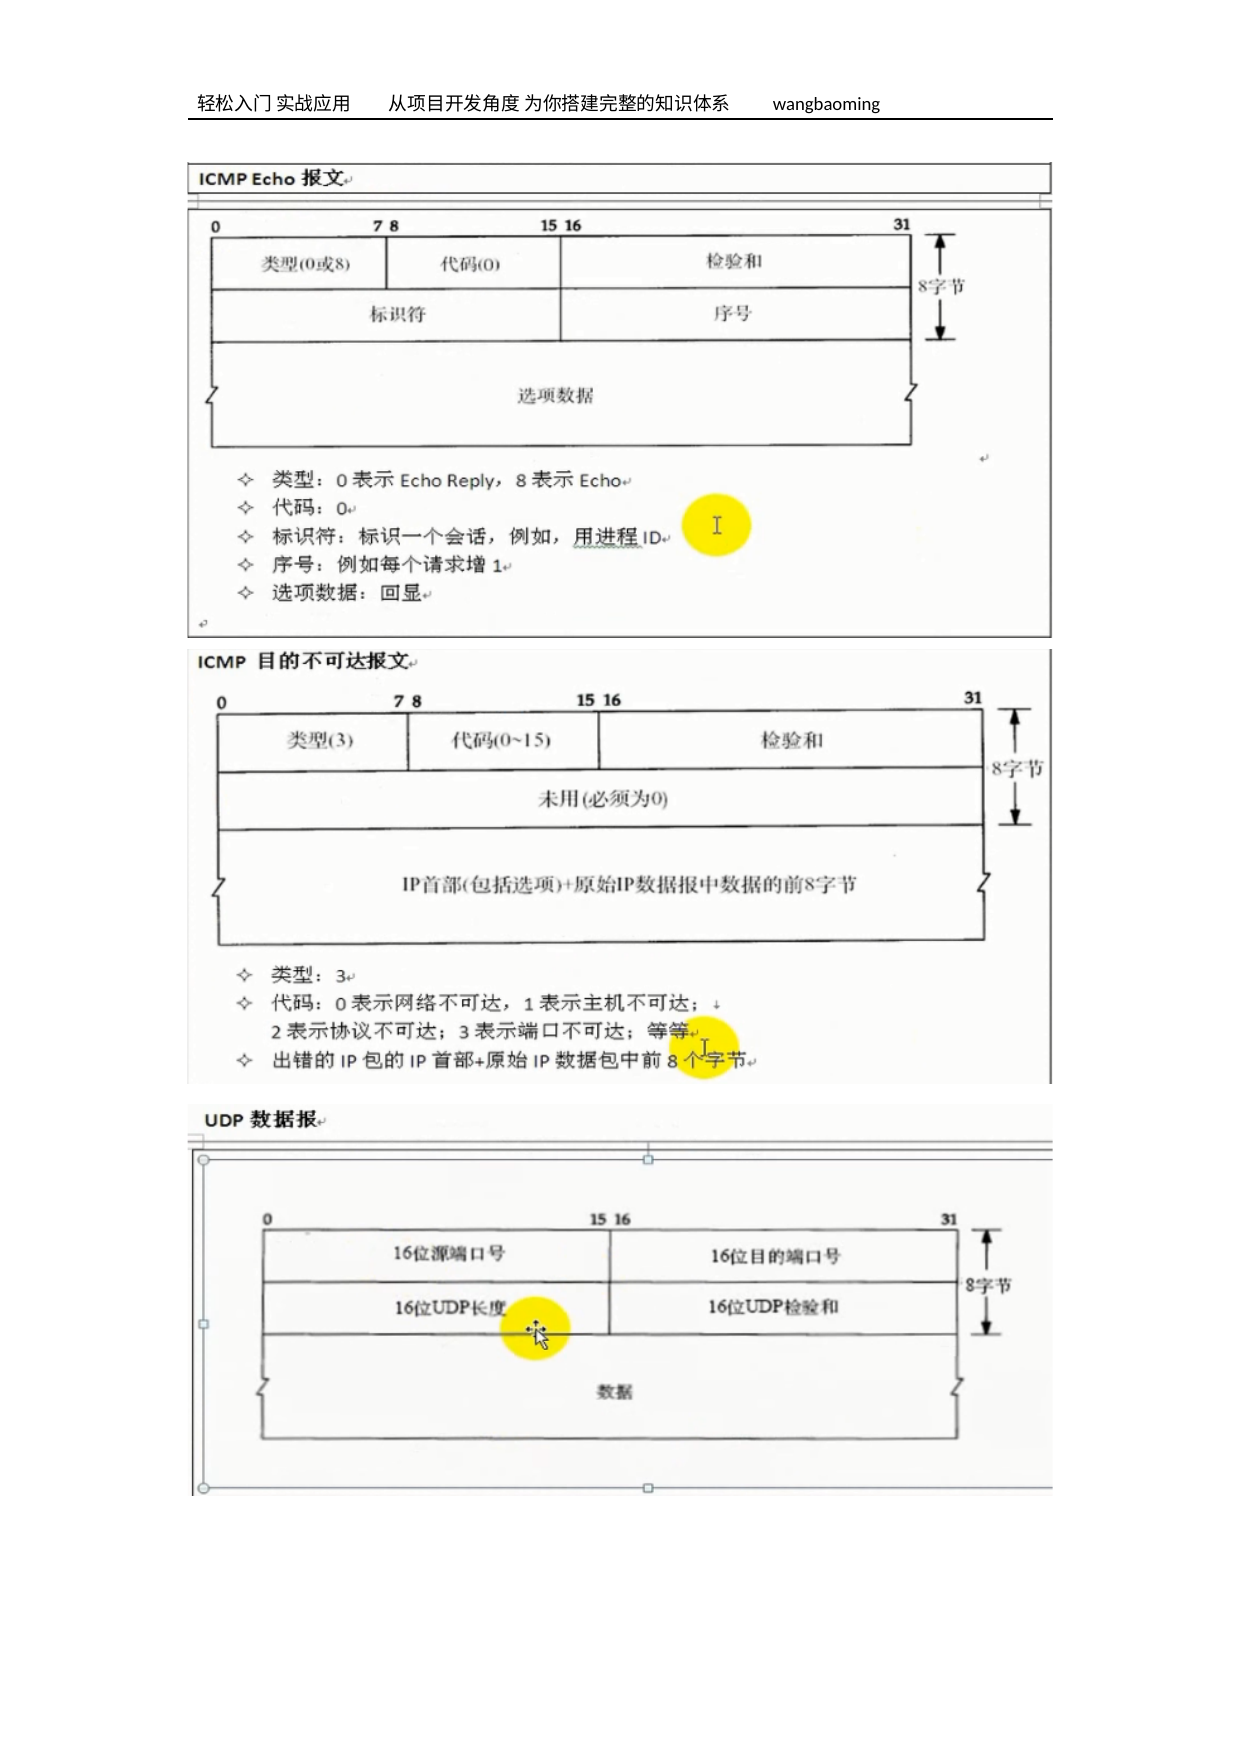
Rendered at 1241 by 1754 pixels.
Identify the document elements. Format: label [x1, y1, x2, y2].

picture [187, 162, 1053, 638]
picture [187, 649, 1053, 1084]
picture [187, 1104, 1053, 1496]
